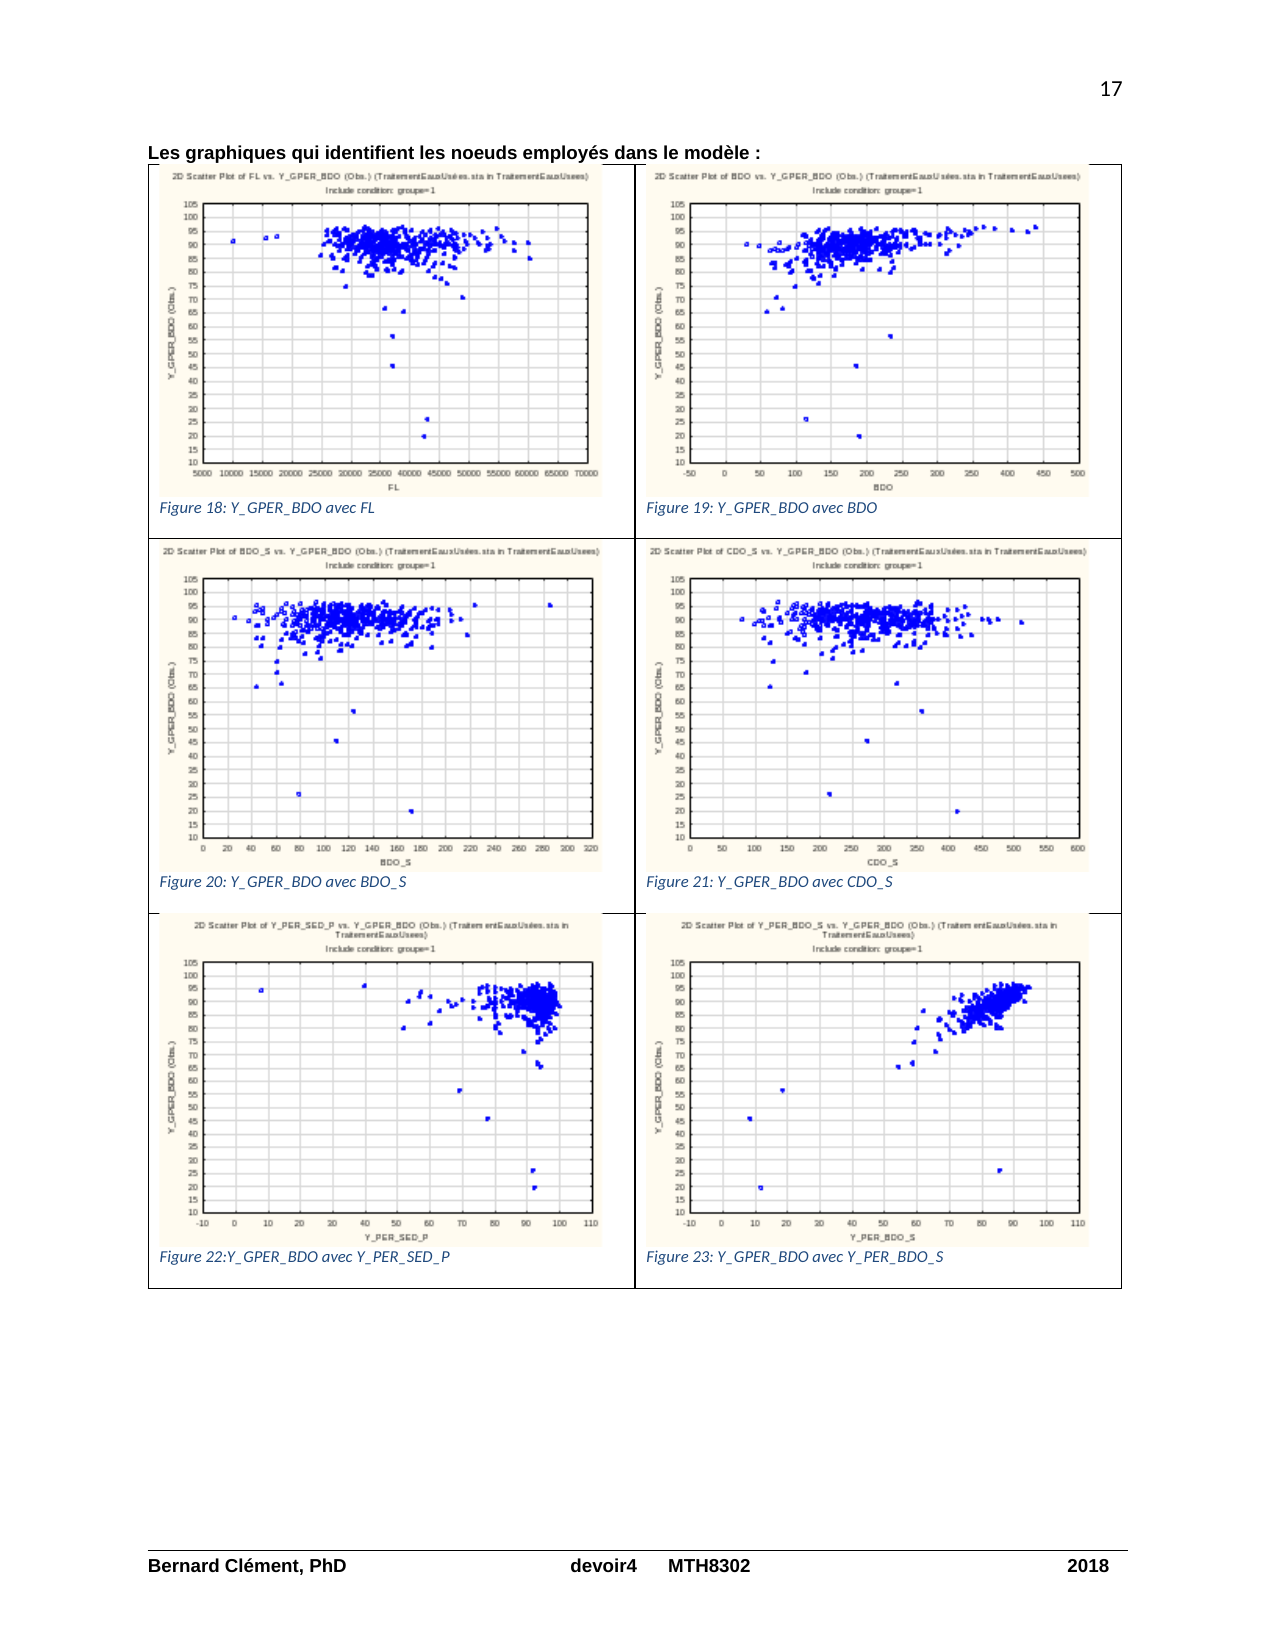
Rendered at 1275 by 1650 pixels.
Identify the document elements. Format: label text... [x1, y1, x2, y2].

table_cell Figure 23: Y_GPER_BDO avec Y_PER_BDO_S [636, 914, 1121, 1287]
table_cell Figure 22:Y_GPER_BDO avec Y_PER_SED_P [149, 914, 634, 1287]
text Les graphiques qui identifient les noeuds employés dans le modèle : [148, 142, 1122, 164]
table_cell Figure 20: Y_GPER_BDO avec BDO_S [149, 539, 634, 913]
table_cell Figure 21: Y_GPER_BDO avec CDO_S [636, 539, 1121, 913]
table_header Figure 18: Y_GPER_BDO avec FL [149, 165, 634, 538]
table_header Figure 19: Y_GPER_BDO avec BDO [636, 165, 1121, 538]
